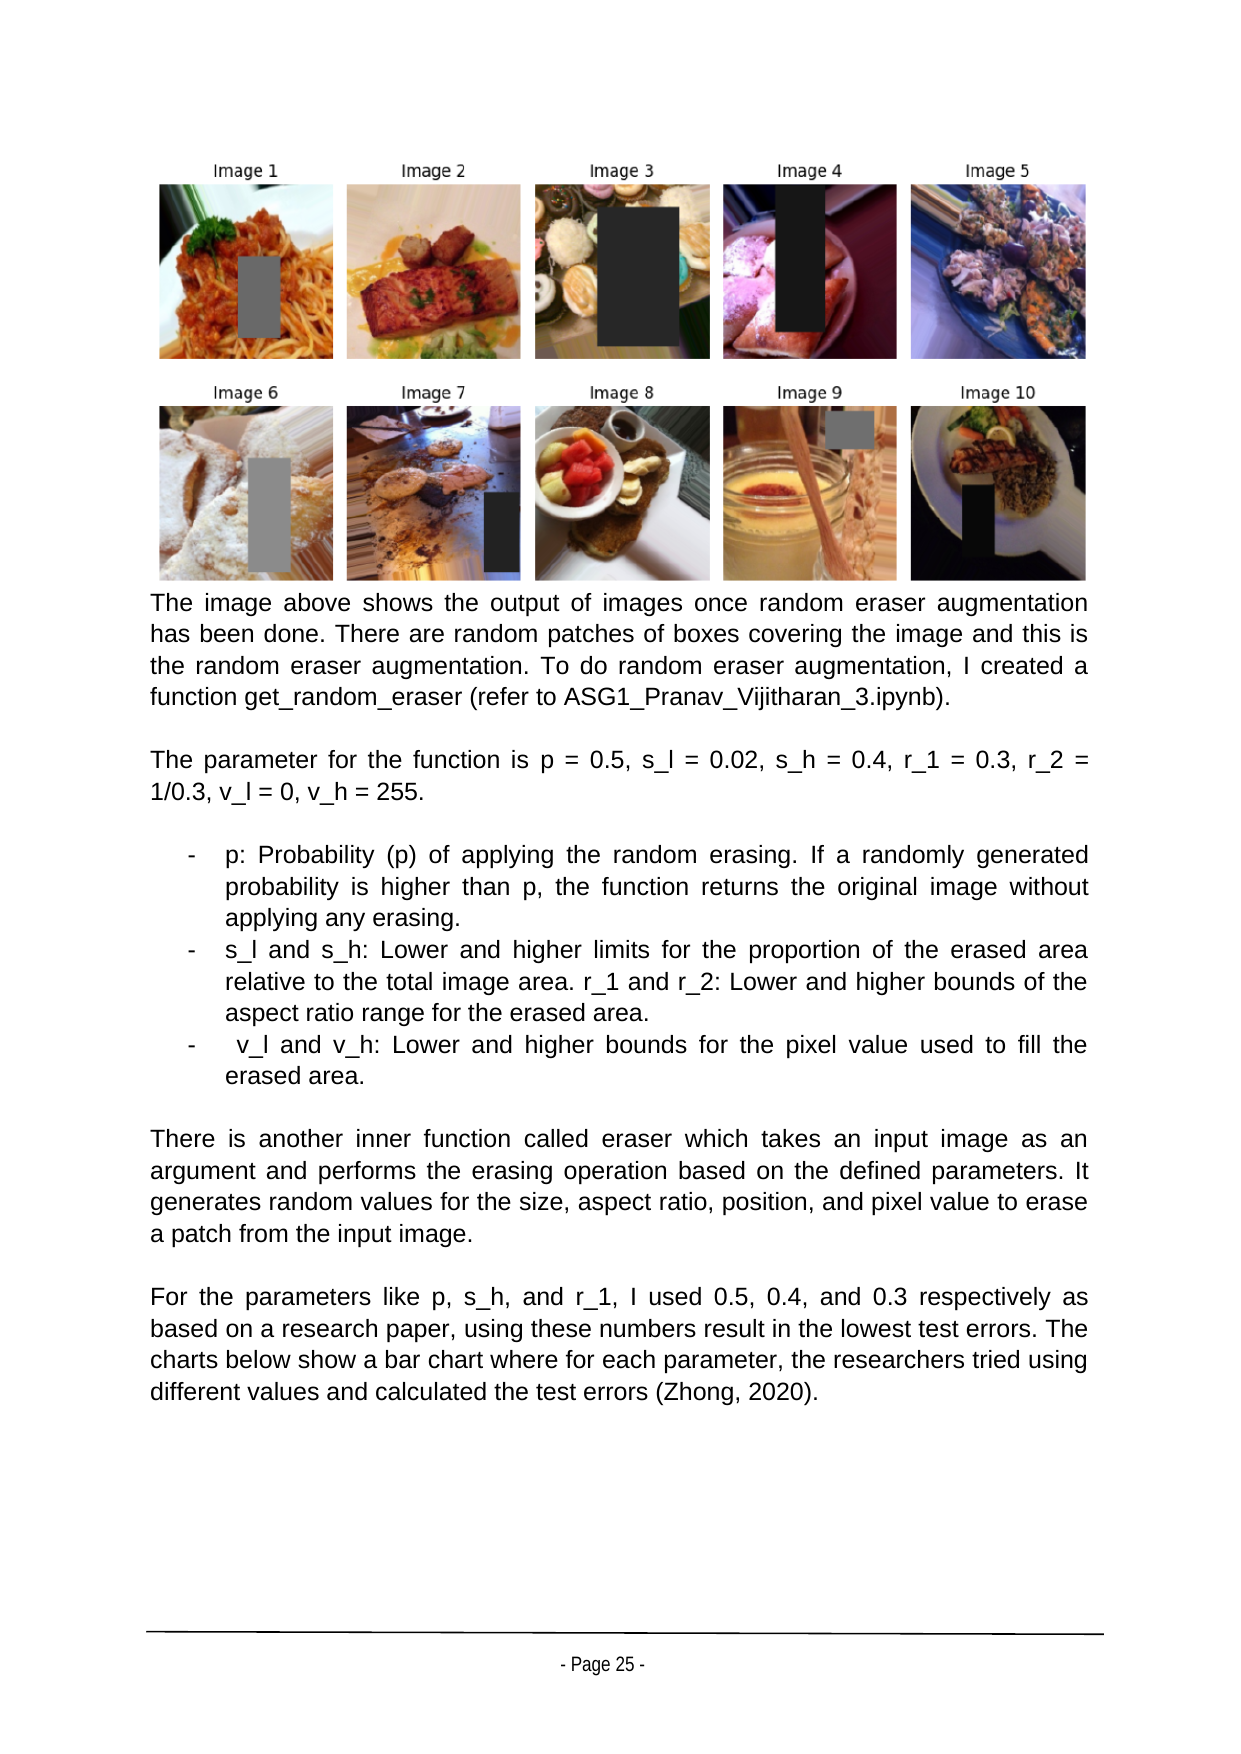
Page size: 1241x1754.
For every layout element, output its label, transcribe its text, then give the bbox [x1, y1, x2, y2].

text The image above shows the output of images once random eraser augmentation has been done. There are random patches of boxes covering the image and this is the random eraser augmentation. To do random eraser augmentation, I created a function get_random_eraser (refer to ASG1_Pranav_Vijitharan_3.ipynb). [150, 588, 1090, 711]
text For the parameters like p, s_h, and r_1, I used 0.5, 0.4, and 0.3 respectively as based on a research paper, using these numbers result in the lowest test errors. The charts below show a bar chart where for each parameter, the researchers tried using different values and calculated the test errors (Zhong, 2020). [150, 1282, 1090, 1406]
list s_l and s_h: Lower and higher limits for the proportion of the erased area relative to the total image area. r_1 and r_2: Lower and higher bounds of the aspect ratio range for the erased area. [187, 935, 1090, 1027]
list v_l and v_h: Lower and higher bounds for the pixel value used to fill the erased area. [187, 1029, 1090, 1090]
list p: Probability (p) of applying the random erasing. If a randomly generated probability is higher than p, the function returns the original image without applying any erasing. [187, 840, 1090, 932]
text There is another inner function called eraser which takes an input image as an argument and performs the erasing operation based on the defined parameters. It generates random values for the size, aspect ratio, position, and pixel value to erase a patch from the input image. [150, 1124, 1090, 1248]
picture [150, 156, 1091, 586]
text The parameter for the function is p = 0.5, s_l = 0.02, s_h = 0.4, r_1 = 0.3, r_2 = 1/0.3, v_l = 0, v_h = 255. [150, 746, 1090, 806]
